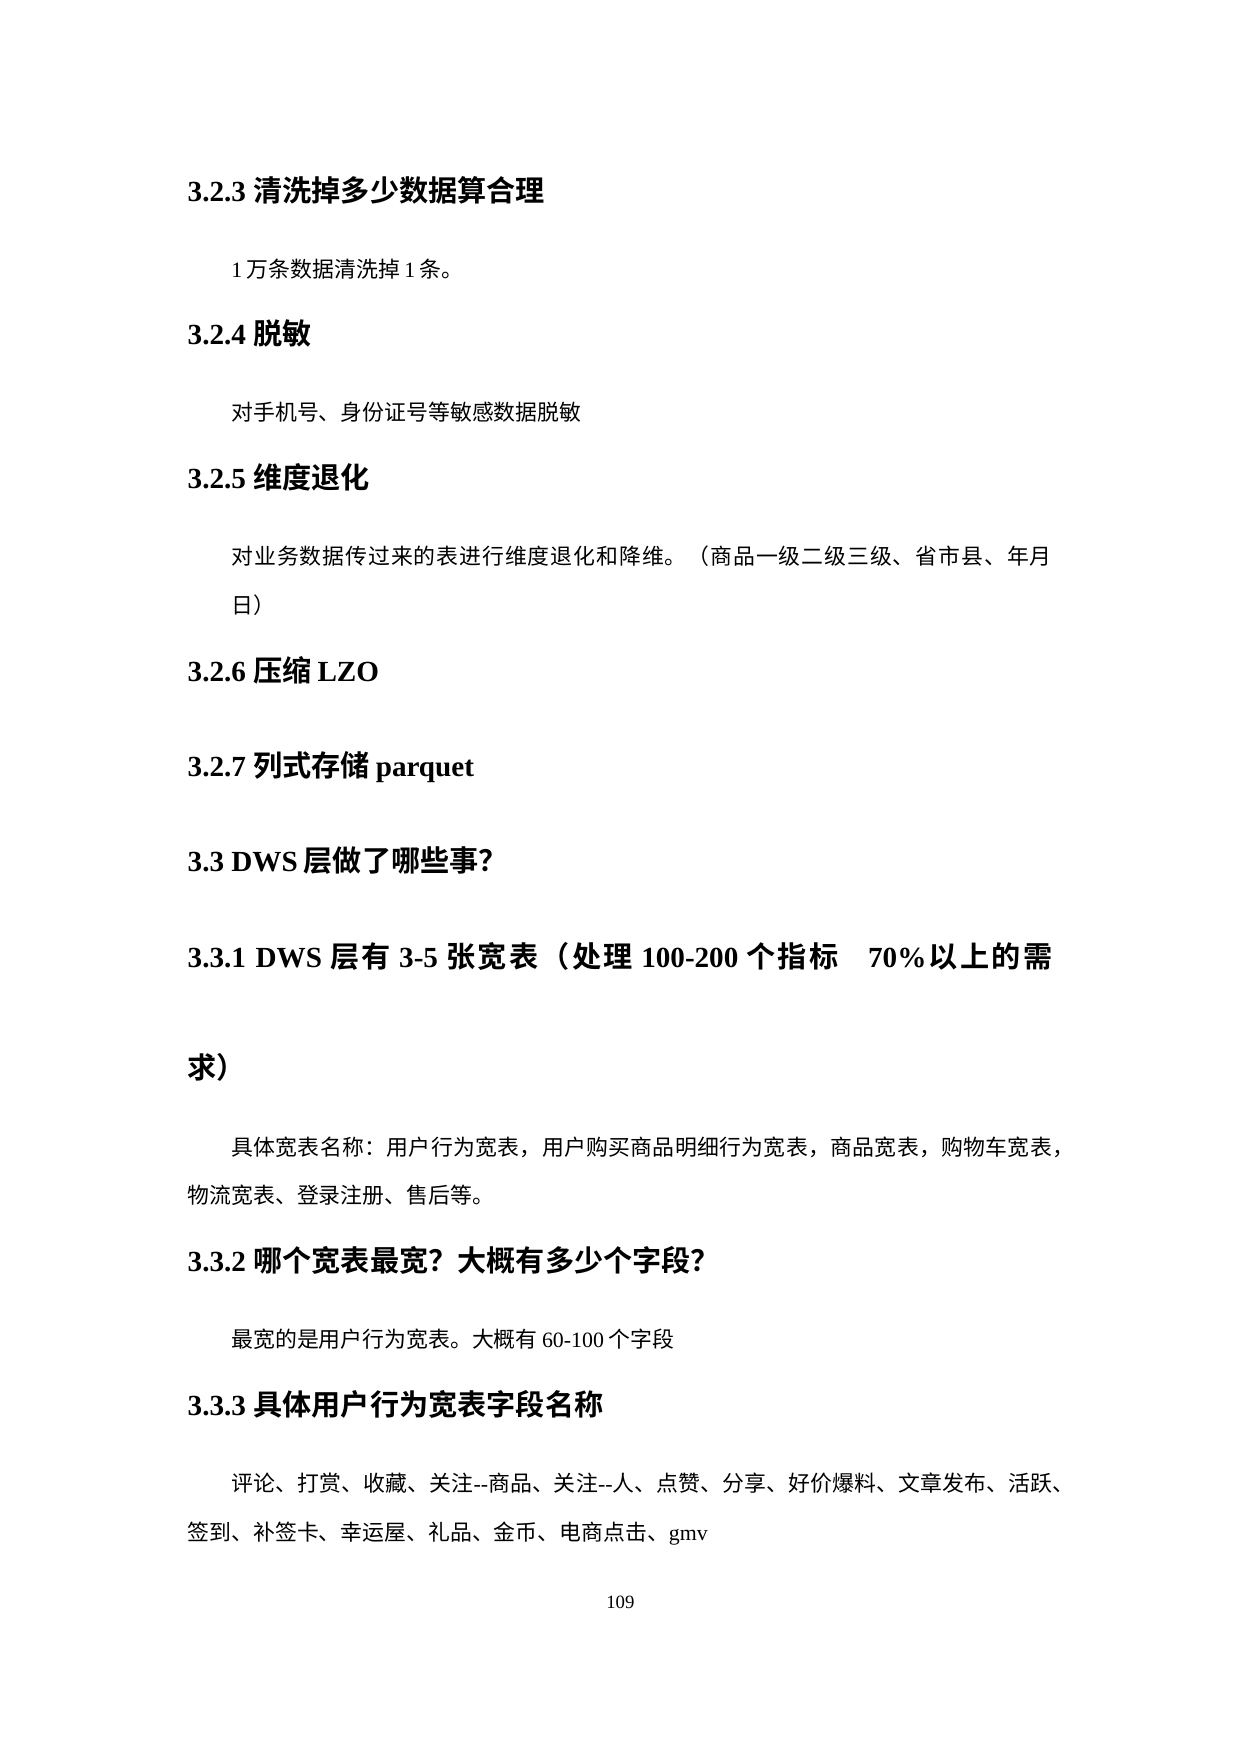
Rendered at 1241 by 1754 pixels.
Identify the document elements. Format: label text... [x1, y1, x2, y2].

list 对手机号、身份证号等敏感数据脱敏 [231, 395, 1053, 427]
list 对业务数据传过来的表进行维度退化和降维。（商品一级二级三级、省市县、年月日） [231, 539, 1053, 620]
subtitle 3.2.3 清洗掉多少数据算合理 [187, 156, 1053, 221]
subtitle 3.3.2 哪个宽表最宽？大概有多少个字段？ [187, 1226, 1053, 1291]
subtitle 3.2.4 脱敏 [187, 299, 1053, 364]
subtitle 3.2.7 列式存储parquet [187, 731, 1053, 796]
subtitle 3.3.3 具体用户行为宽表字段名称 [187, 1370, 1053, 1435]
text 具体宽表名称：用户行为宽表，用户购买商品明细行为宽表，商品宽表，购物车宽表，物流宽表、登录注册、售后等。 [187, 1129, 1053, 1210]
subtitle 3.2.6 压缩LZO [187, 636, 1053, 701]
subtitle 3.3.1 DWS层有3-5张宽表（处理100-200个指标 70%以上的需求） [187, 922, 1053, 1099]
text 评论、打赏、收藏、关注--商品、关注--人、点赞、分享、好价爆料、文章发布、活跃、签到、补签卡、幸运屋、礼品、金币、电商点击、gmv [187, 1465, 1053, 1547]
text 最宽的是用户行为宽表。大概有60-100个字段 [187, 1322, 1053, 1354]
subtitle 3.2.5 维度退化 [187, 443, 1053, 508]
subtitle 3.3 DWS层做了哪些事？ [187, 827, 1053, 892]
text 1万条数据清洗掉1条。 [187, 251, 1053, 284]
